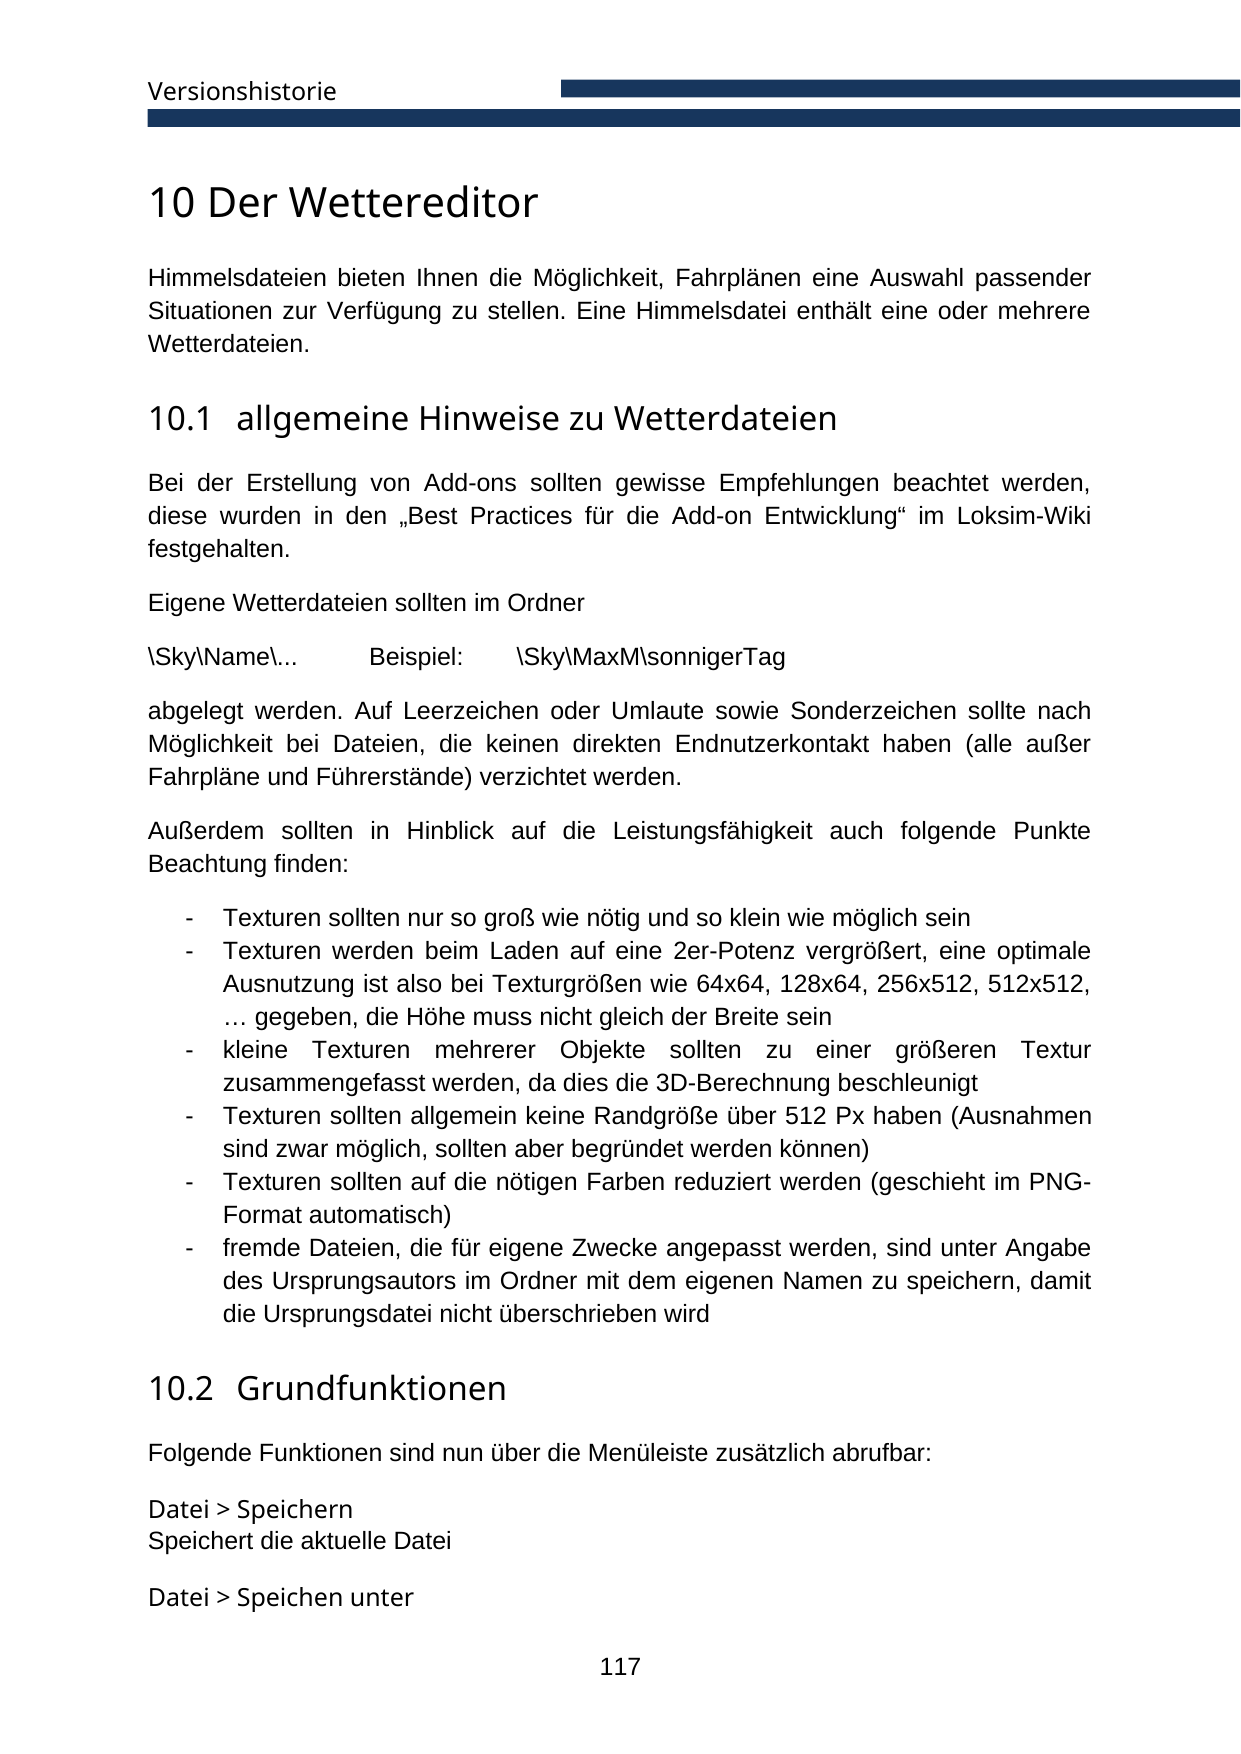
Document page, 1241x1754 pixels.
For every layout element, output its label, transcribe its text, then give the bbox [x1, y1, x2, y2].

subtitle Grundfunktionen [148, 1365, 1093, 1411]
text Speichert die aktuelle Datei [148, 1526, 1093, 1555]
text Datei > Speichern [148, 1492, 1093, 1526]
subtitle Der Wettereditor [148, 173, 1093, 229]
text Eigene Wetterdateien sollten im Ordner [148, 588, 1093, 617]
text Folgende Funktionen sind nun über die Menüleiste zusätzlich abrufbar: [148, 1438, 1093, 1467]
text Datei > Speichen unter [148, 1580, 1093, 1614]
text abgelegt werden. Auf Leerzeichen oder Umlaute sowie Sonderzeichen sollte nach Möglichkeit bei Dateien, die keinen direkten Endnutzerkontakt haben (alle außer Fahrpläne und Führerstände) verzichtet werden. [148, 696, 1093, 791]
list fremde Dateien, die für eigene Zwecke angepasst werden, sind unter Angabe des Ursprungsautors im Ordner mit dem eigenen Namen zu speichern, damit die Ursprungsdatei nicht überschrieben wird [185, 1233, 1093, 1328]
list Texturen sollten nur so groß wie nötig und so klein wie möglich sein [185, 903, 1093, 931]
text \Sky\Name\... Beispiel: \Sky\MaxM\sonnigerTag [148, 642, 1093, 671]
subtitle allgemeine Hinweise zu Wetterdateien [148, 395, 1093, 441]
list kleine Texturen mehrerer Objekte sollten zu einer größeren Textur zusammengefasst werden, da dies die 3D-Berechnung beschleunigt [185, 1035, 1093, 1096]
list Texturen werden beim Laden auf eine 2er-Potenz vergrößert, eine optimale Ausnutzung ist also bei Texturgrößen wie 64x64, 128x64, 256x512, 512x512, … gegeben, die Höhe muss nicht gleich der Breite sein [185, 936, 1093, 1030]
text Außerdem sollten in Hinblick auf die Leistungsfähigkeit auch folgende Punkte Beachtung finden: [148, 816, 1093, 877]
list Texturen sollten auf die nötigen Farben reduziert werden (geschieht im PNG-Format automatisch) [185, 1167, 1093, 1228]
list Texturen sollten allgemein keine Randgröße über 512 Px haben (Ausnahmen sind zwar möglich, sollten aber begründet werden können) [185, 1101, 1093, 1162]
text Himmelsdateien bieten Ihnen die Möglichkeit, Fahrplänen eine Auswahl passender Situationen zur Verfügung zu stellen. Eine Himmelsdatei enthält eine oder mehrere Wetterdateien. [148, 263, 1093, 358]
text Bei der Erstellung von Add-ons sollten gewisse Empfehlungen beachtet werden, diese wurden in den „Best Practices für die Add-on Entwicklung“ im Loksim-Wiki festgehalten. [148, 468, 1093, 563]
